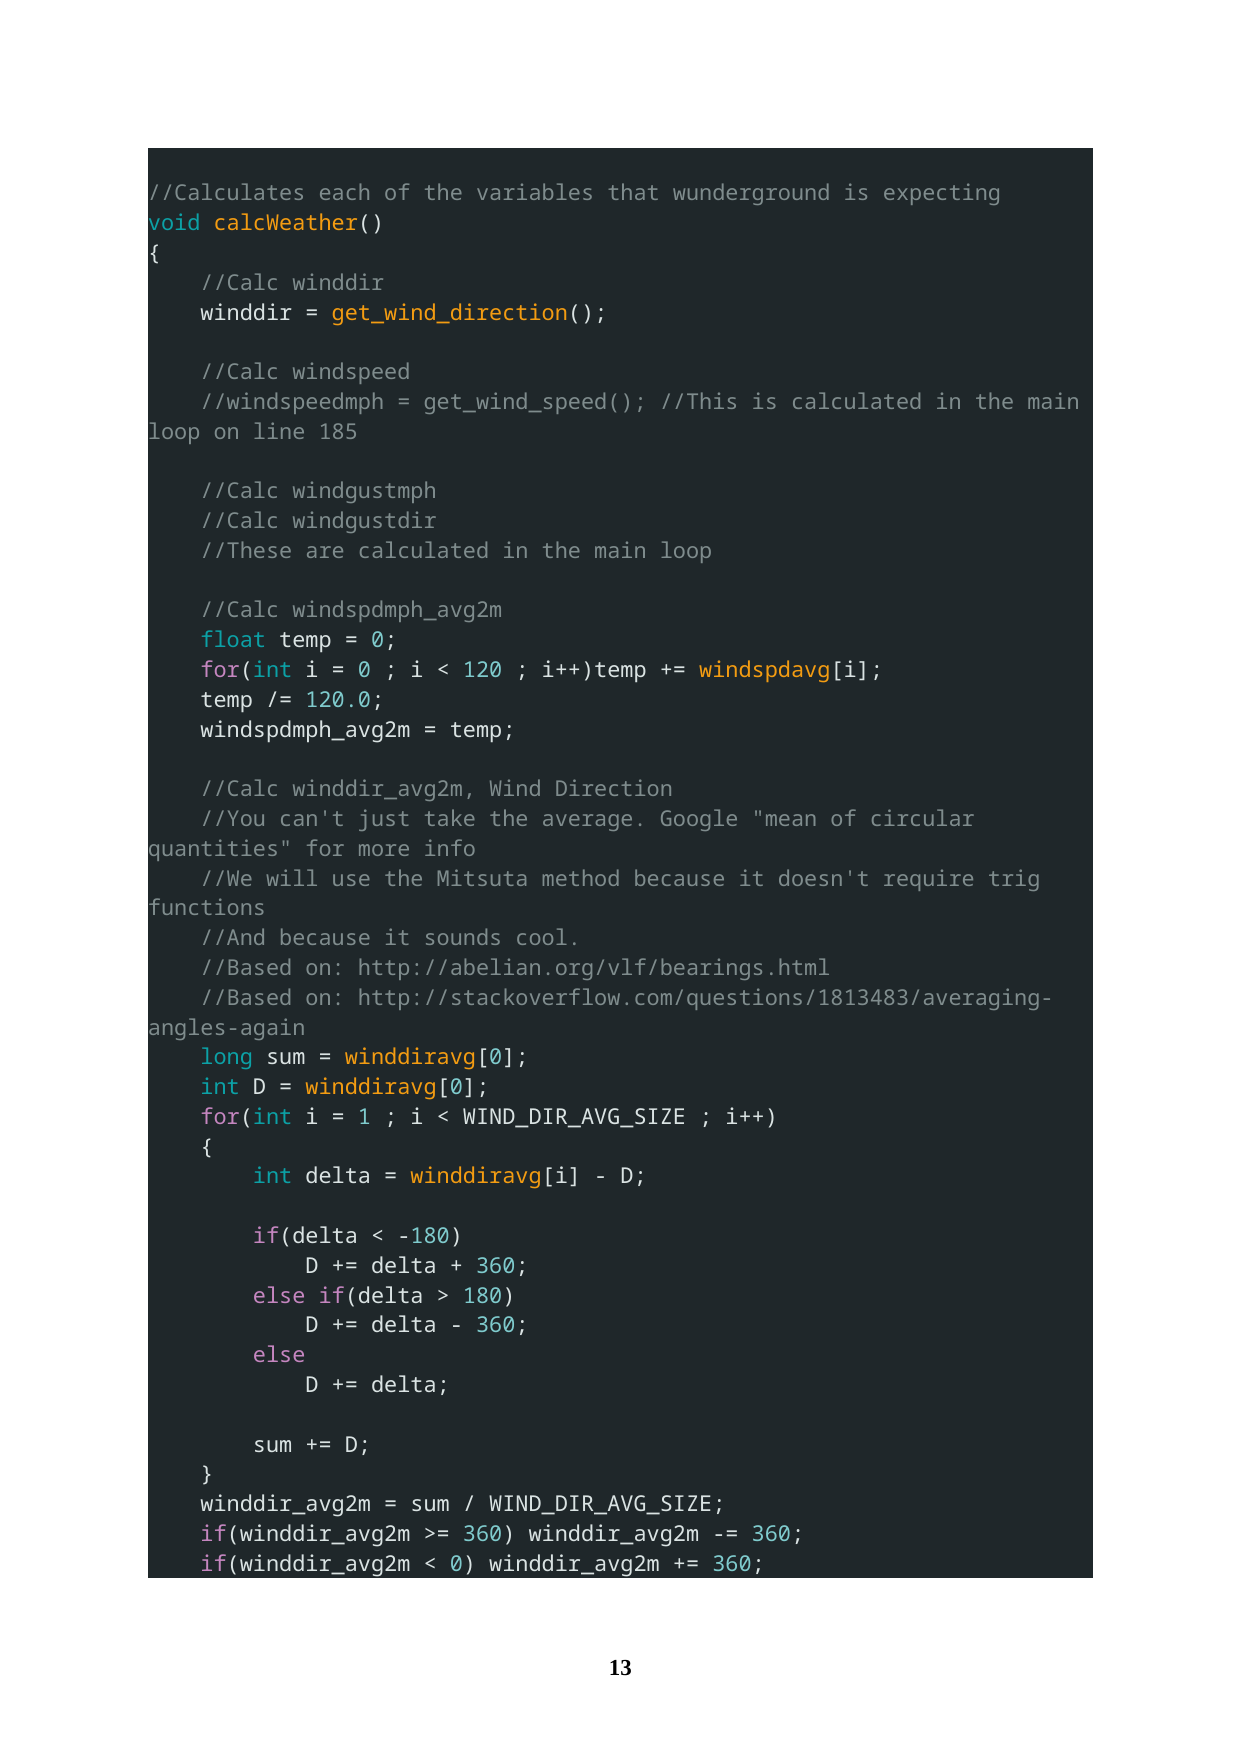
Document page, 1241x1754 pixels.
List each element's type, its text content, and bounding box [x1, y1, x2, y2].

text if(delta < -180) [148, 1220, 1093, 1250]
text else if(delta > 180) [148, 1280, 1093, 1309]
text { [148, 237, 1093, 267]
text int D = winddiravg[0]; [148, 1071, 1093, 1101]
text sum += D; [148, 1429, 1093, 1458]
text //Calc winddir [148, 267, 1093, 297]
text D += delta; [148, 1369, 1093, 1399]
text winddir = get_wind_direction(); [148, 297, 1093, 326]
text windspdmph_avg2m = temp; [148, 714, 1093, 743]
text //Calc windspdmph_avg2m [148, 594, 1093, 624]
text //Calc windspeed [148, 356, 1093, 386]
text //Based on: http://stackoverflow.com/questions/1813483/averaging-angles-again [148, 982, 1093, 1041]
text else [148, 1339, 1093, 1369]
text //You can't just take the average. Google "mean of circular quantities" for more info [148, 803, 1093, 863]
text for(int i = 1 ; i < WIND_DIR_AVG_SIZE ; i++) [148, 1101, 1093, 1131]
text //Calc windgustdir [148, 505, 1093, 535]
text temp /= 120.0; [148, 684, 1093, 714]
text //These are calculated in the main loop [148, 535, 1093, 565]
text void calcWeather() [148, 207, 1093, 237]
text int delta = winddiravg[i] - D; [148, 1161, 1093, 1190]
text //Based on: http://abelian.org/vlf/bearings.html [148, 952, 1093, 982]
text //And because it sounds cool. [148, 922, 1093, 952]
text //We will use the Mitsuta method because it doesn't require trig functions [148, 863, 1093, 922]
text //Calculates each of the variables that wunderground is expecting [148, 177, 1093, 207]
text D += delta + 360; [148, 1250, 1093, 1280]
text //Calc winddir_avg2m, Wind Direction [148, 773, 1093, 803]
text if(winddir_avg2m >= 360) winddir_avg2m -= 360; [148, 1518, 1093, 1548]
text winddir_avg2m = sum / WIND_DIR_AVG_SIZE; [148, 1488, 1093, 1518]
text for(int i = 0 ; i < 120 ; i++)temp += windspdavg[i]; [148, 654, 1093, 684]
text { [148, 1131, 1093, 1161]
text //windspeedmph = get_wind_speed(); //This is calculated in the main loop on line 185 [148, 386, 1093, 446]
text //Calc windgustmph [148, 475, 1093, 505]
text float temp = 0; [148, 624, 1093, 654]
text long sum = winddiravg[0]; [148, 1041, 1093, 1071]
text } [148, 1458, 1093, 1488]
text D += delta - 360; [148, 1309, 1093, 1339]
text if(winddir_avg2m < 0) winddir_avg2m += 360; [148, 1548, 1093, 1578]
